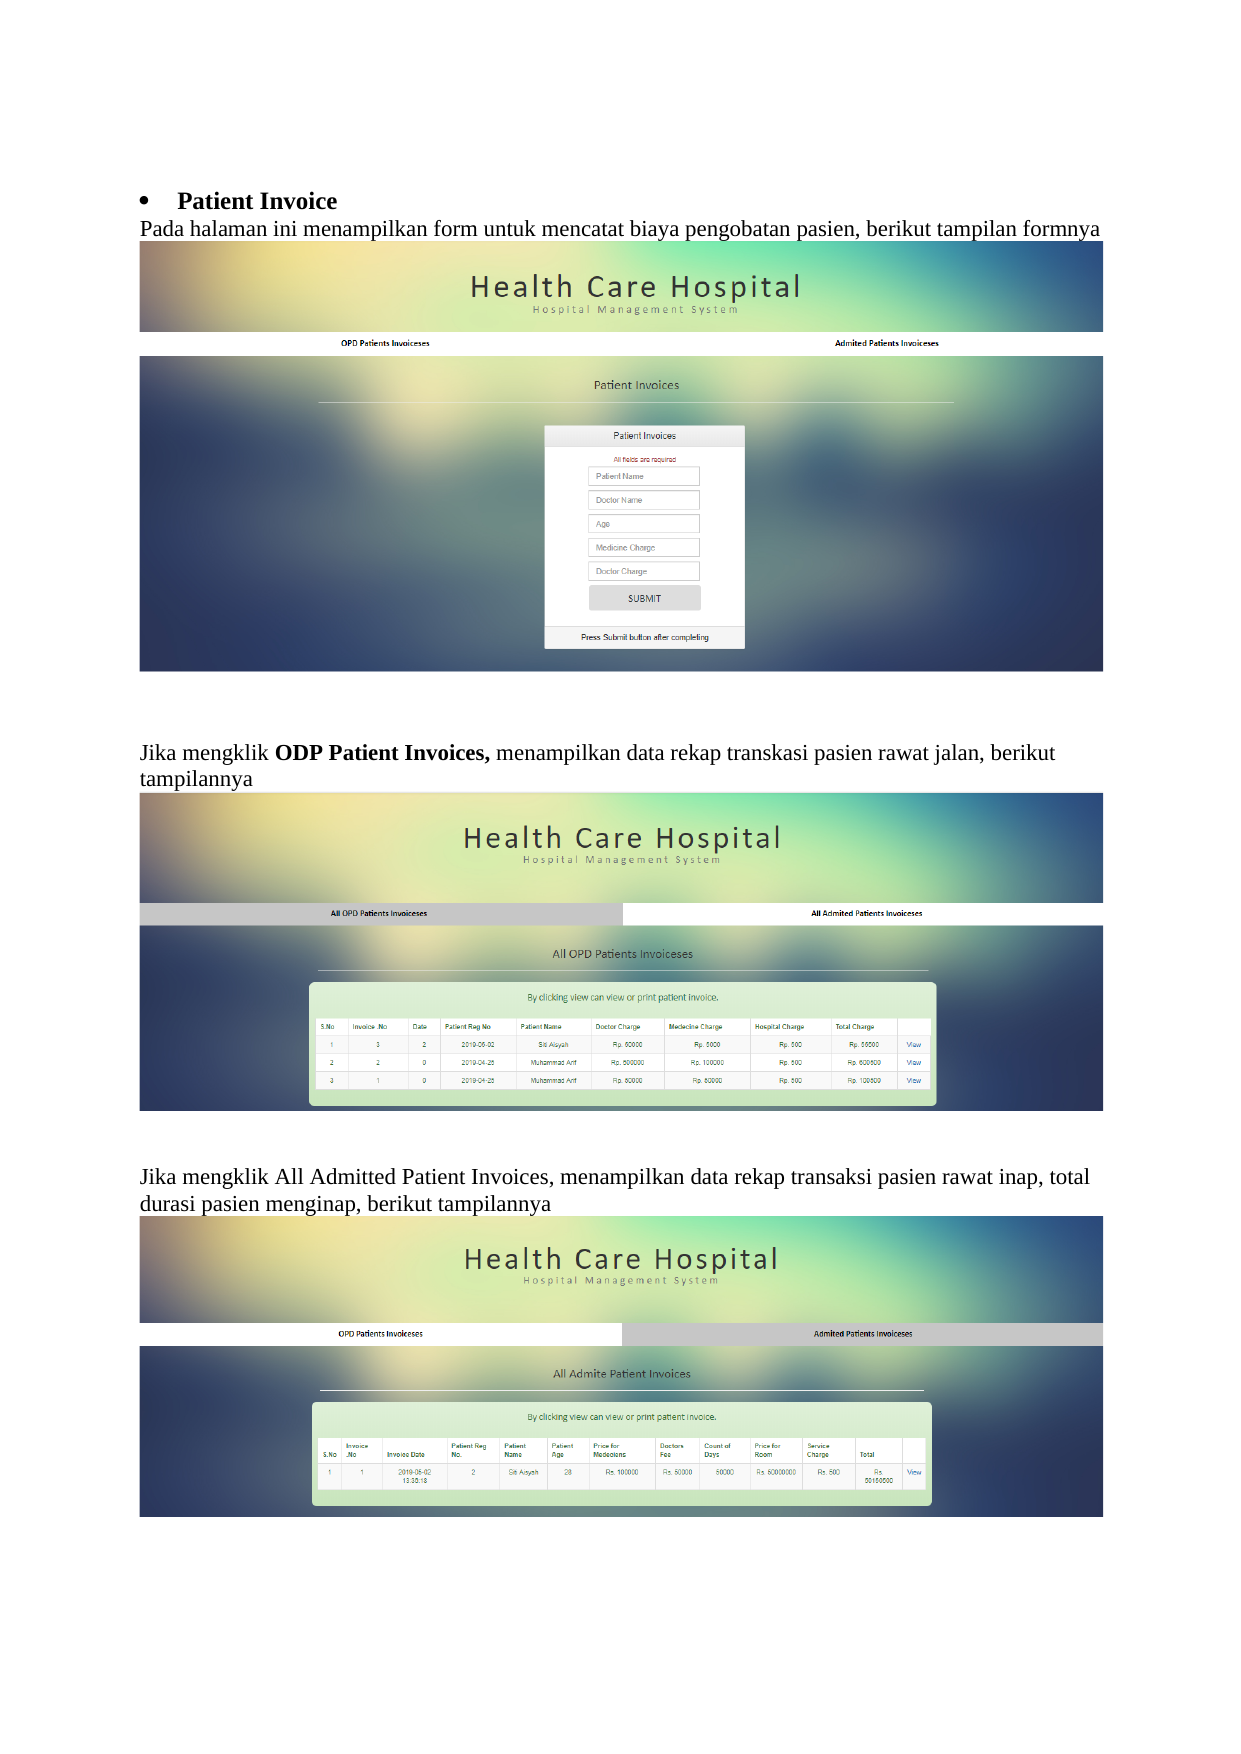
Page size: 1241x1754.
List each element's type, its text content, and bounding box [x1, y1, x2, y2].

picture [139, 241, 1104, 686]
picture [139, 1216, 1104, 1518]
text Pada halaman ini menampilkan form untuk mencatat biaya pengobatan pasien, berikut tampilan formnya [139, 215, 1103, 241]
text Jika mengklik All Admitted Patient Invoices, menampilkan data rekap transaksi pasien rawat inap, total durasi pasien menginap, berikut tampilannya [139, 1163, 1103, 1216]
picture [139, 791, 1104, 1111]
subtitle Patient Invoice [139, 186, 1103, 215]
text Jika mengklik ODP Patient Invoices, menampilkan data rekap transkasi pasien rawat jalan, berikut tampilannya [139, 738, 1103, 791]
